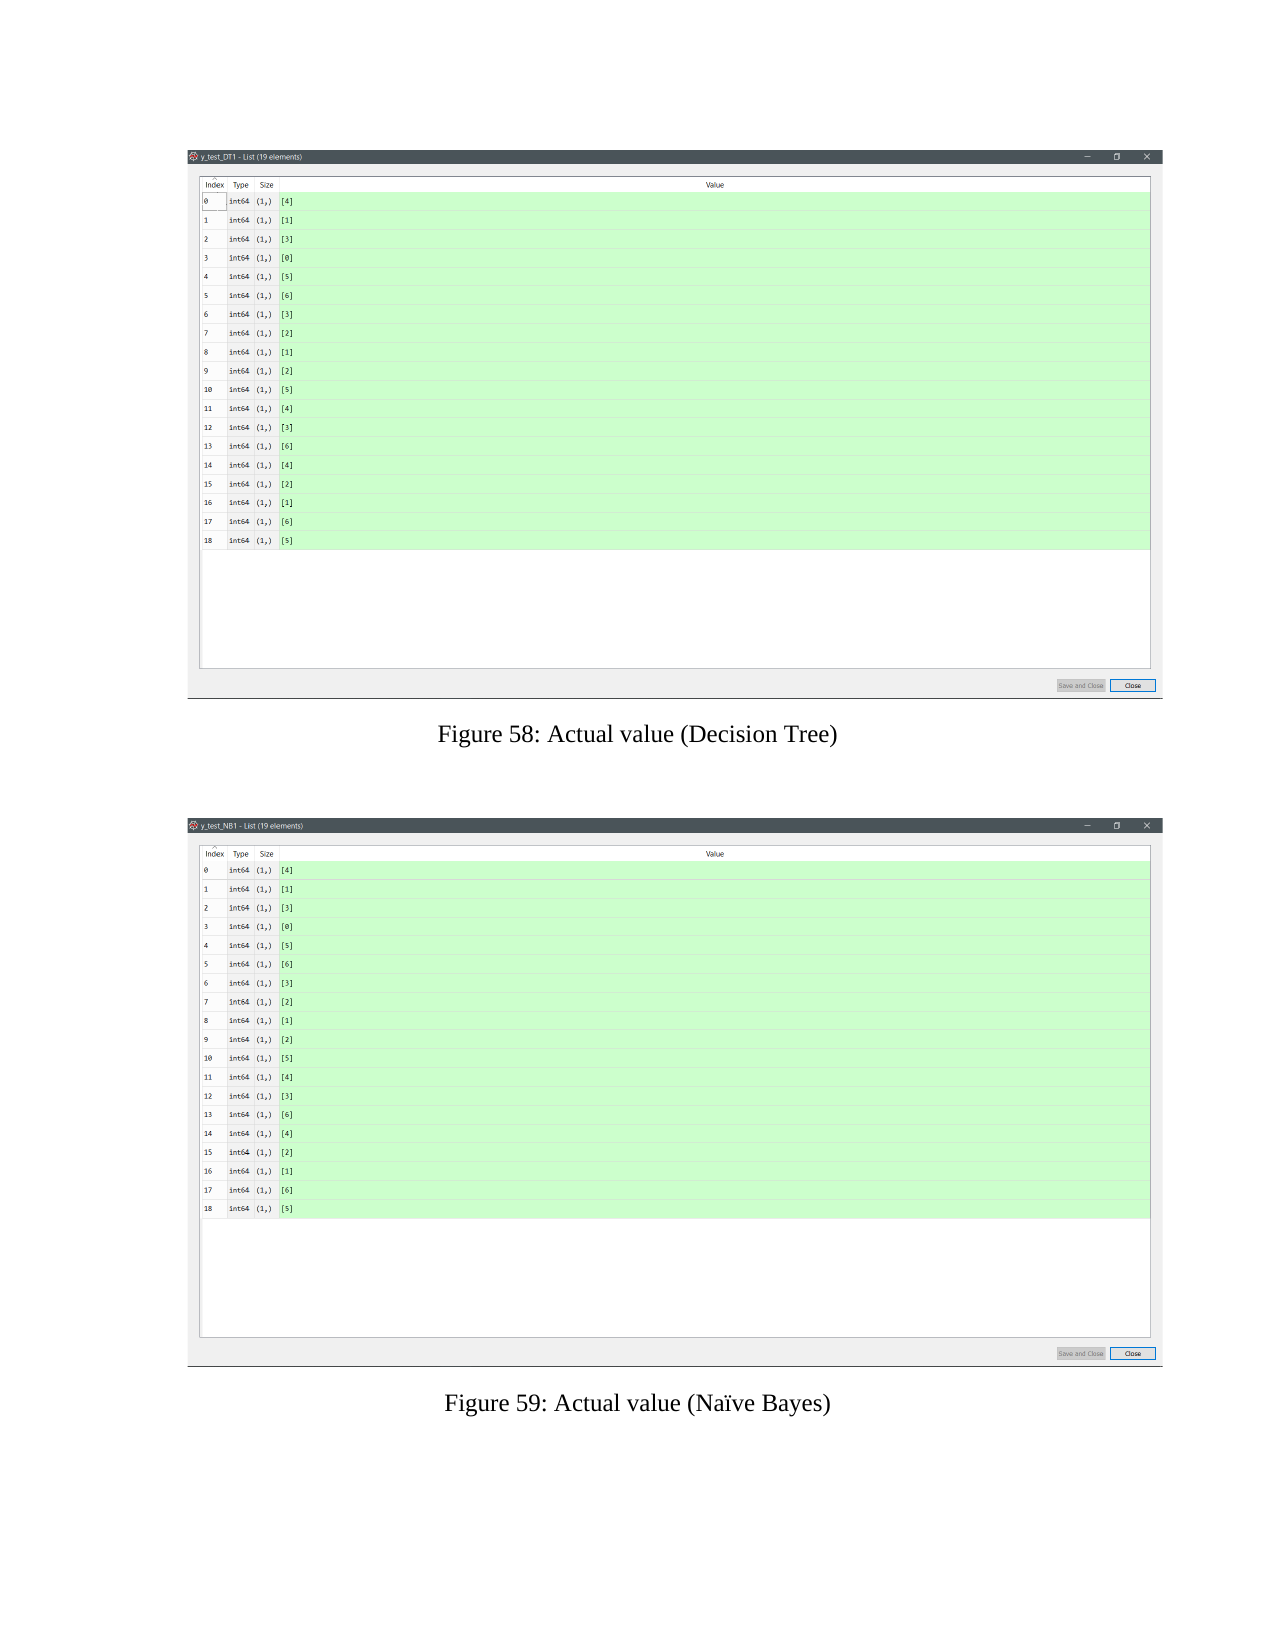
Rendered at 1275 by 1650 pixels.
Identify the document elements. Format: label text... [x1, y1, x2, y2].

picture [187, 150, 1163, 699]
picture [187, 818, 1163, 1367]
text Figure 58: Actual value (Decision Tree) [187, 719, 1087, 748]
text Figure 59: Actual value (Naïve Bayes) [187, 1388, 1087, 1416]
